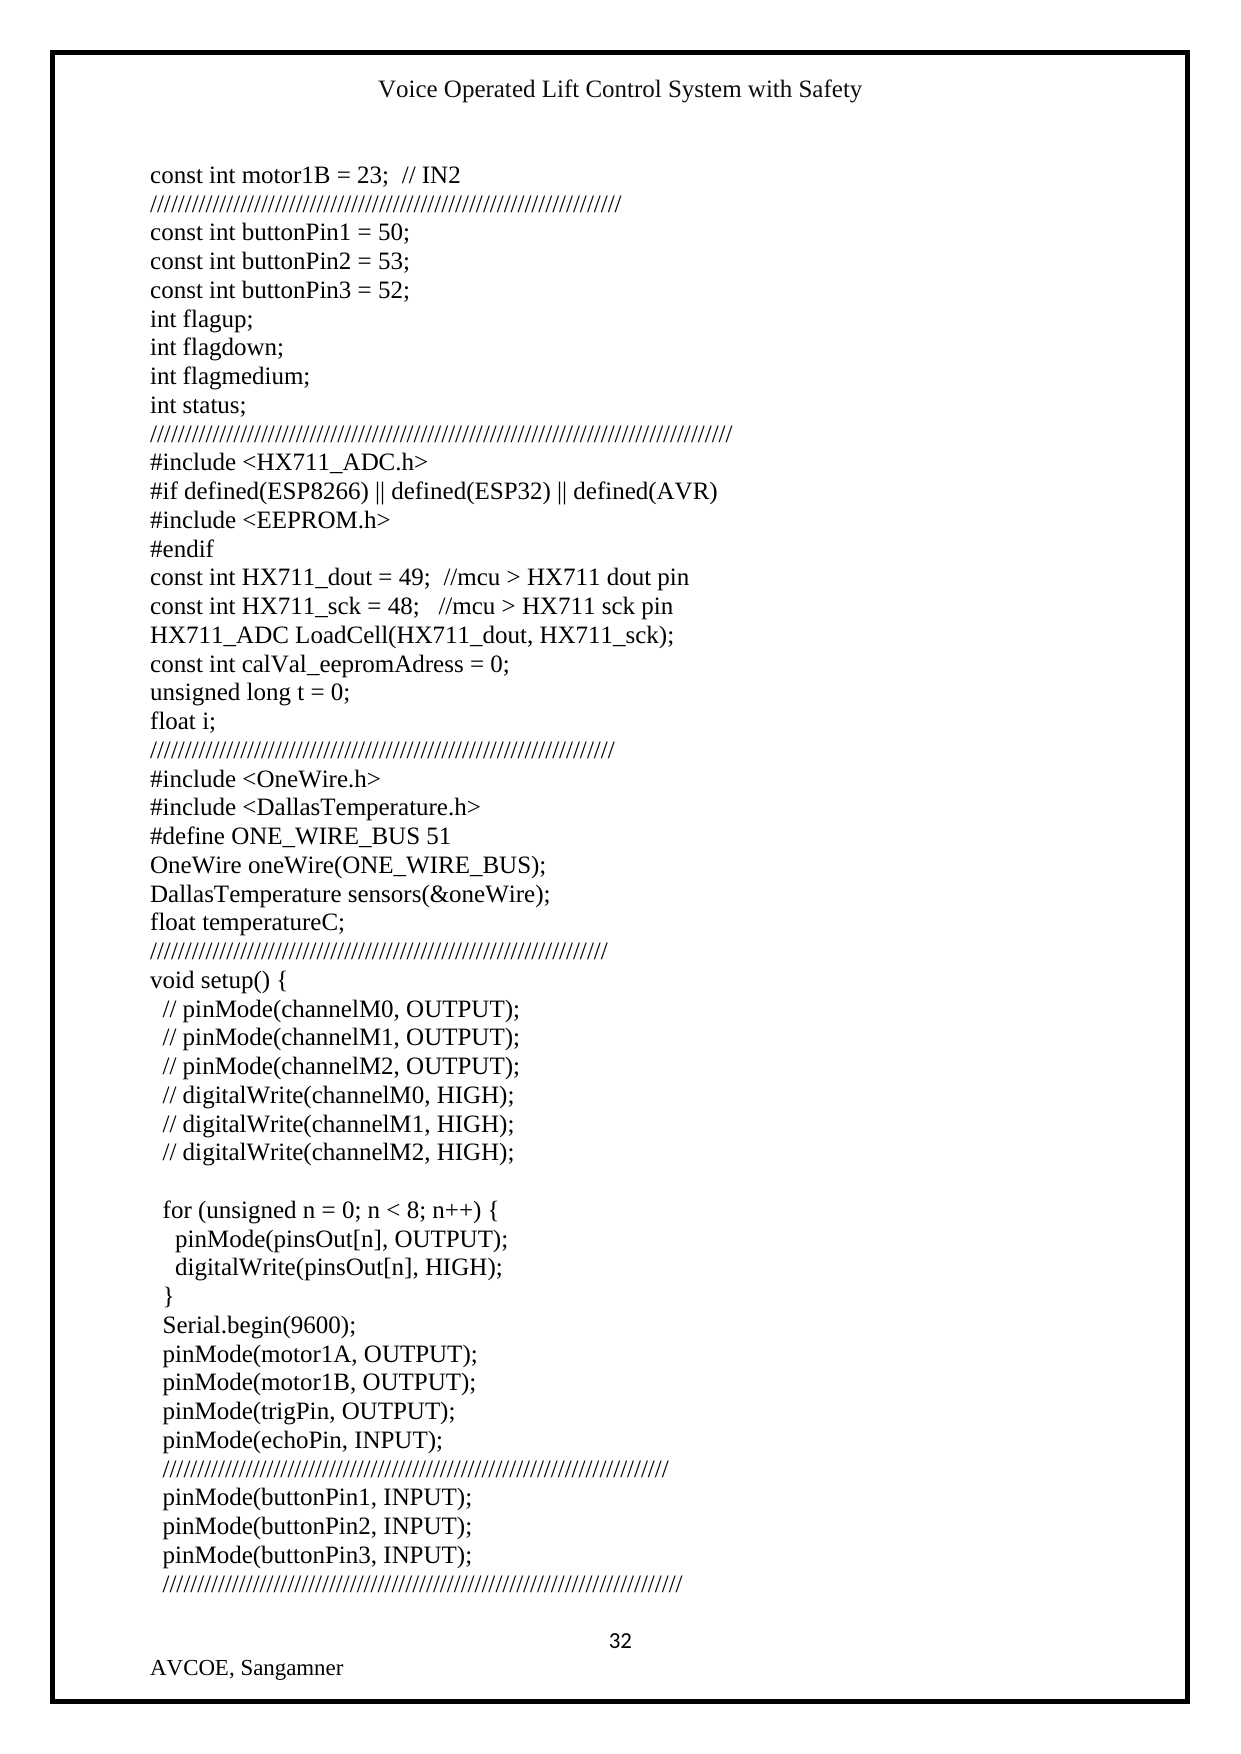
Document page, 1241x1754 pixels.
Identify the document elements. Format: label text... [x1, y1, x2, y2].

text const int HX711_dout = 49; //mcu > HX711 dout pin [150, 562, 1090, 591]
text #include <EEPROM.h> [150, 505, 1090, 534]
text int flagdown; [150, 332, 1090, 361]
text #if defined(ESP8266) || defined(ESP32) || defined(AVR) [150, 476, 1090, 505]
text pinMode(motor1A, OUTPUT); [150, 1339, 1090, 1367]
text int flagup; [150, 304, 1090, 332]
text #define ONE_WIRE_BUS 51 [150, 821, 1090, 850]
text pinMode(motor1B, OUTPUT); [150, 1367, 1090, 1396]
text ////////////////////////////////////////////////////////////////// [150, 936, 1090, 965]
text Serial.begin(9600); [150, 1310, 1090, 1339]
text /////////////////////////////////////////////////////////////////////////// [150, 1569, 1090, 1597]
text // pinMode(channelM0, OUTPUT); [150, 994, 1090, 1022]
text unsigned long t = 0; [150, 677, 1090, 706]
text pinMode(buttonPin1, INPUT); [150, 1482, 1090, 1511]
text const int HX711_sck = 48; //mcu > HX711 sck pin [150, 591, 1090, 620]
text #include <OneWire.h> [150, 764, 1090, 792]
text void setup() { [150, 965, 1090, 994]
text for (unsigned n = 0; n < 8; n++) { [150, 1195, 1090, 1224]
text DallasTemperature sensors(&oneWire); [150, 879, 1090, 907]
text #include <DallasTemperature.h> [150, 792, 1090, 821]
text // pinMode(channelM1, OUTPUT); [150, 1022, 1090, 1051]
text const int calVal_eepromAdress = 0; [150, 649, 1090, 677]
text pinMode(buttonPin3, INPUT); [150, 1540, 1090, 1569]
text //////////////////////////////////////////////////////////////////////////////////// [150, 419, 1090, 447]
text // digitalWrite(channelM2, HIGH); [150, 1137, 1090, 1166]
text int status; [150, 390, 1090, 419]
text pinMode(echoPin, INPUT); [150, 1425, 1090, 1454]
text ///////////////////////////////////////////////////////////////////////// [150, 1454, 1090, 1482]
text } [150, 1281, 1090, 1310]
text #endif [150, 534, 1090, 562]
text // pinMode(channelM2, OUTPUT); [150, 1051, 1090, 1080]
text pinMode(pinsOut[n], OUTPUT); [150, 1224, 1090, 1252]
text digitalWrite(pinsOut[n], HIGH); [150, 1252, 1090, 1281]
text pinMode(buttonPin2, INPUT); [150, 1511, 1090, 1540]
text #include <HX711_ADC.h> [150, 447, 1090, 476]
text int flagmedium; [150, 361, 1090, 390]
text OneWire oneWire(ONE_WIRE_BUS); [150, 850, 1090, 879]
text // digitalWrite(channelM0, HIGH); [150, 1080, 1090, 1109]
text float temperatureC; [150, 907, 1090, 936]
text //////////////////////////////////////////////////////////////////// [150, 189, 1090, 217]
text const int buttonPin3 = 52; [150, 275, 1090, 304]
text float i; [150, 706, 1090, 735]
text pinMode(trigPin, OUTPUT); [150, 1396, 1090, 1425]
text // digitalWrite(channelM1, HIGH); [150, 1109, 1090, 1137]
text /////////////////////////////////////////////////////////////////// [150, 735, 1090, 764]
text HX711_ADC LoadCell(HX711_dout, HX711_sck); [150, 620, 1090, 649]
text const int buttonPin1 = 50; [150, 217, 1090, 246]
text const int motor1B = 23; // IN2 [150, 160, 1090, 189]
text const int buttonPin2 = 53; [150, 246, 1090, 275]
